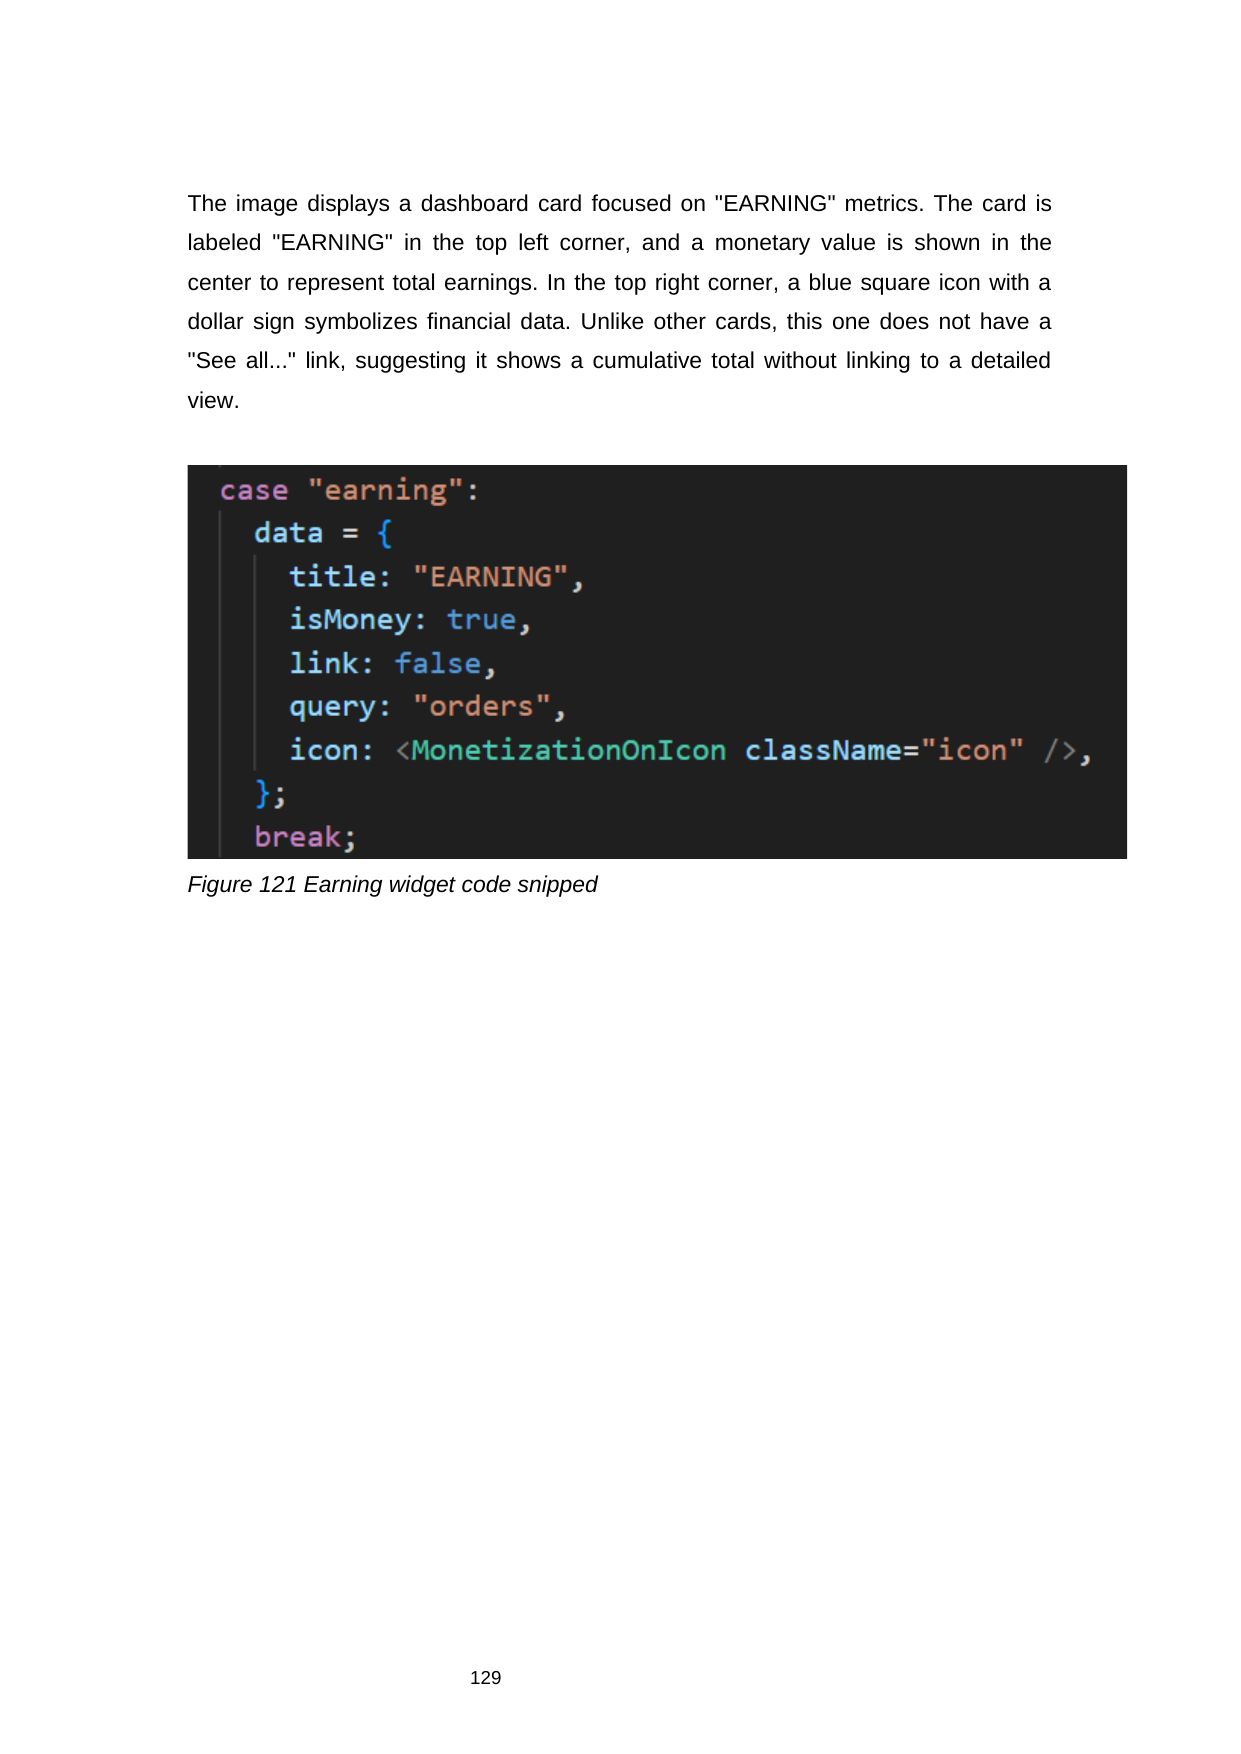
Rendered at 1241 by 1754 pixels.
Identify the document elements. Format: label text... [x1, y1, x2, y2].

text Figure 121 Earning widget code snipped [187, 871, 1053, 898]
picture [187, 465, 1128, 859]
text The image displays a dashboard card focused on "EARNING" metrics. The card is labeled "EARNING" in the top left corner, and a monetary value is shown in the center to represent total earnings. In the top right corner, a blue square icon with a dollar sign symbolizes financial data. Unlike other cards, this one does not have a "See all..." link, suggesting it shows a cumulative total without linking to a detailed view. [187, 150, 1053, 465]
